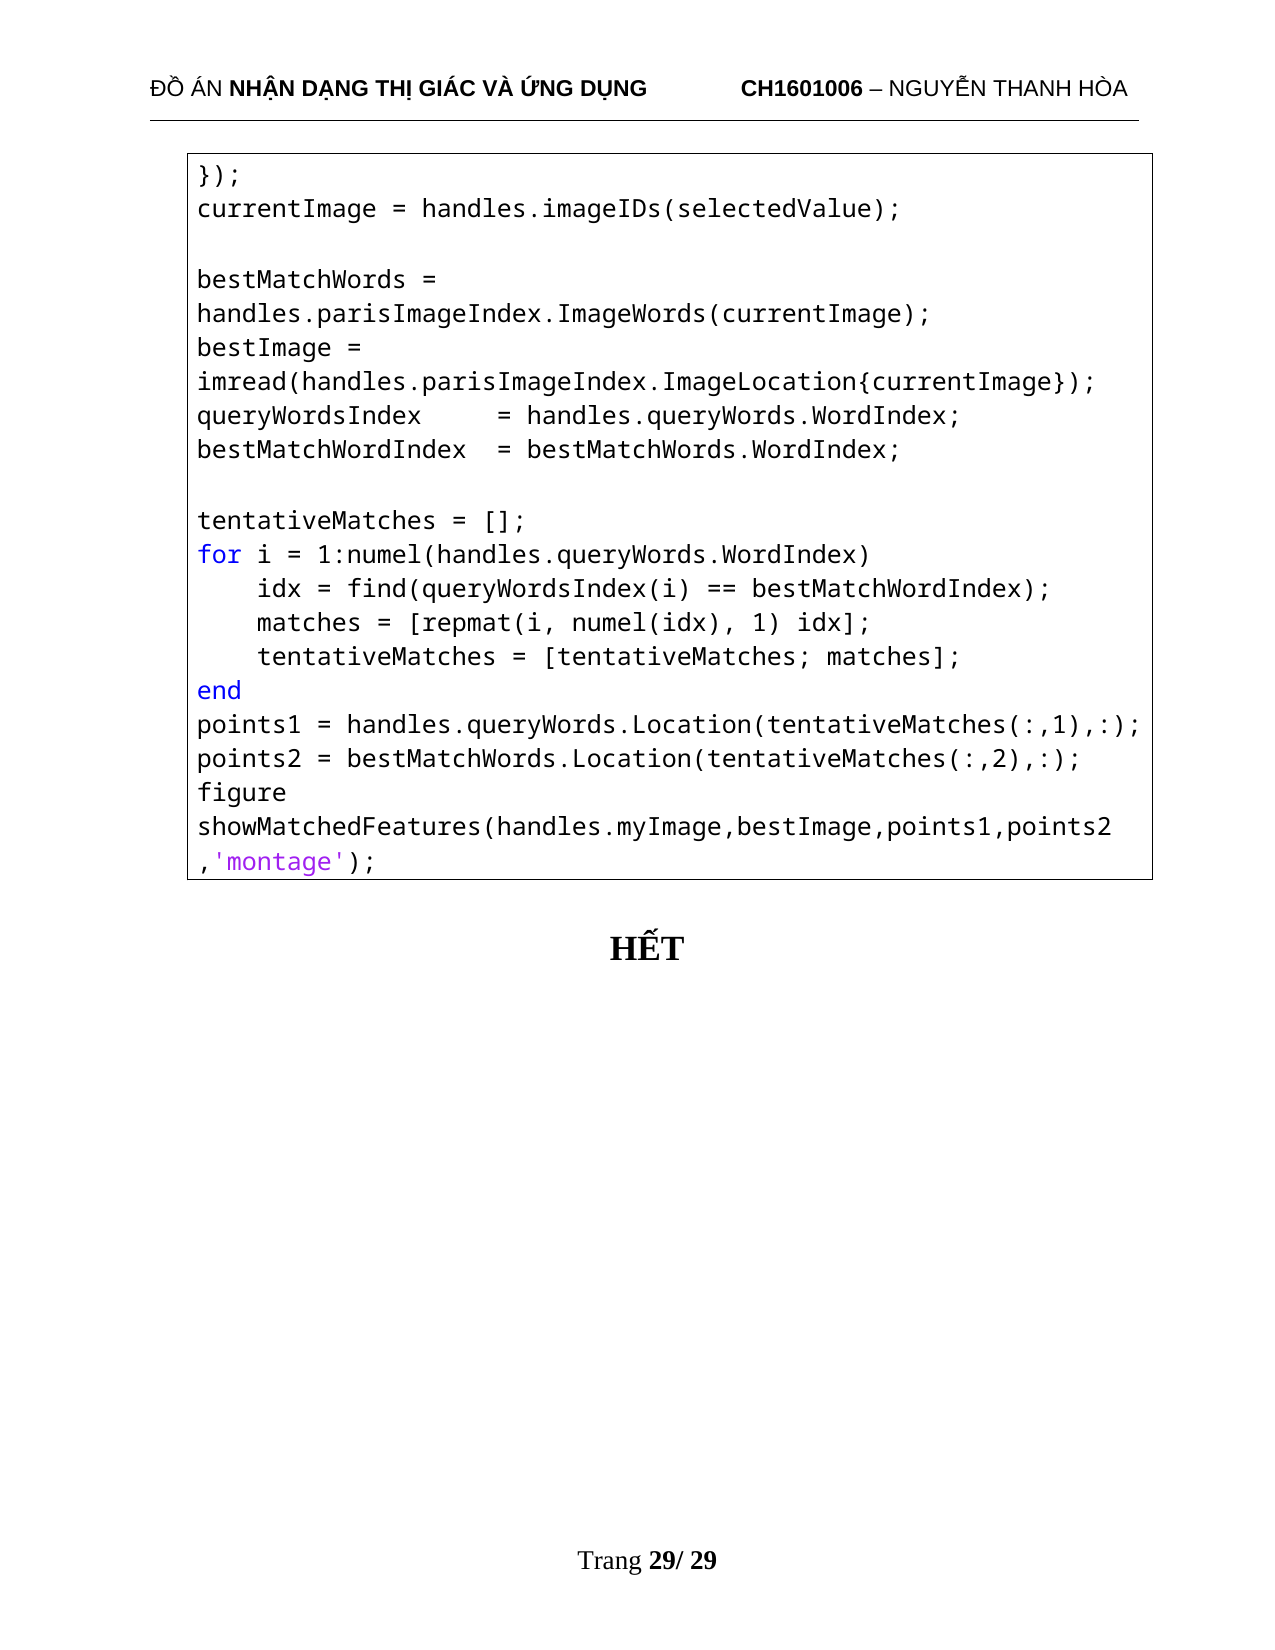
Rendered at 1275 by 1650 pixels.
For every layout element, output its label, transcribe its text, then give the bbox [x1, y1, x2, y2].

text idx = find(queryWordsIndex(i) == bestMatchWordIndex); [188, 567, 1152, 602]
text bestImage = imread(handles.parisImageIndex.ImageLocation{currentImage}); [188, 326, 1152, 394]
text currentImage = handles.imageIDs(selectedValue); [188, 187, 1152, 224]
text queryWordsIndex = handles.queryWords.WordIndex; [188, 394, 1152, 428]
text showMatchedFeatures(handles.myImage,bestImage,points1,points2,'montage'); [188, 806, 1152, 879]
text HẾT [150, 927, 1144, 968]
text bestMatchWordIndex = bestMatchWords.WordIndex; [188, 428, 1152, 466]
text points2 = bestMatchWords.Location(tentativeMatches(:,2),:); [188, 738, 1152, 772]
text matches = [repmat(i, numel(idx), 1) idx]; [188, 602, 1152, 636]
text bestMatchWords = handles.parisImageIndex.ImageWords(currentImage); [188, 258, 1152, 326]
text points1 = handles.queryWords.Location(tentativeMatches(:,1),:); [188, 704, 1152, 738]
text tentativeMatches = [tentativeMatches; matches]; [188, 636, 1152, 670]
text figure [188, 772, 1152, 806]
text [188, 154, 1152, 187]
text for i = 1:numel(handles.queryWords.WordIndex) [188, 533, 1152, 567]
text end [188, 670, 1152, 704]
text tentativeMatches = []; [188, 499, 1152, 533]
